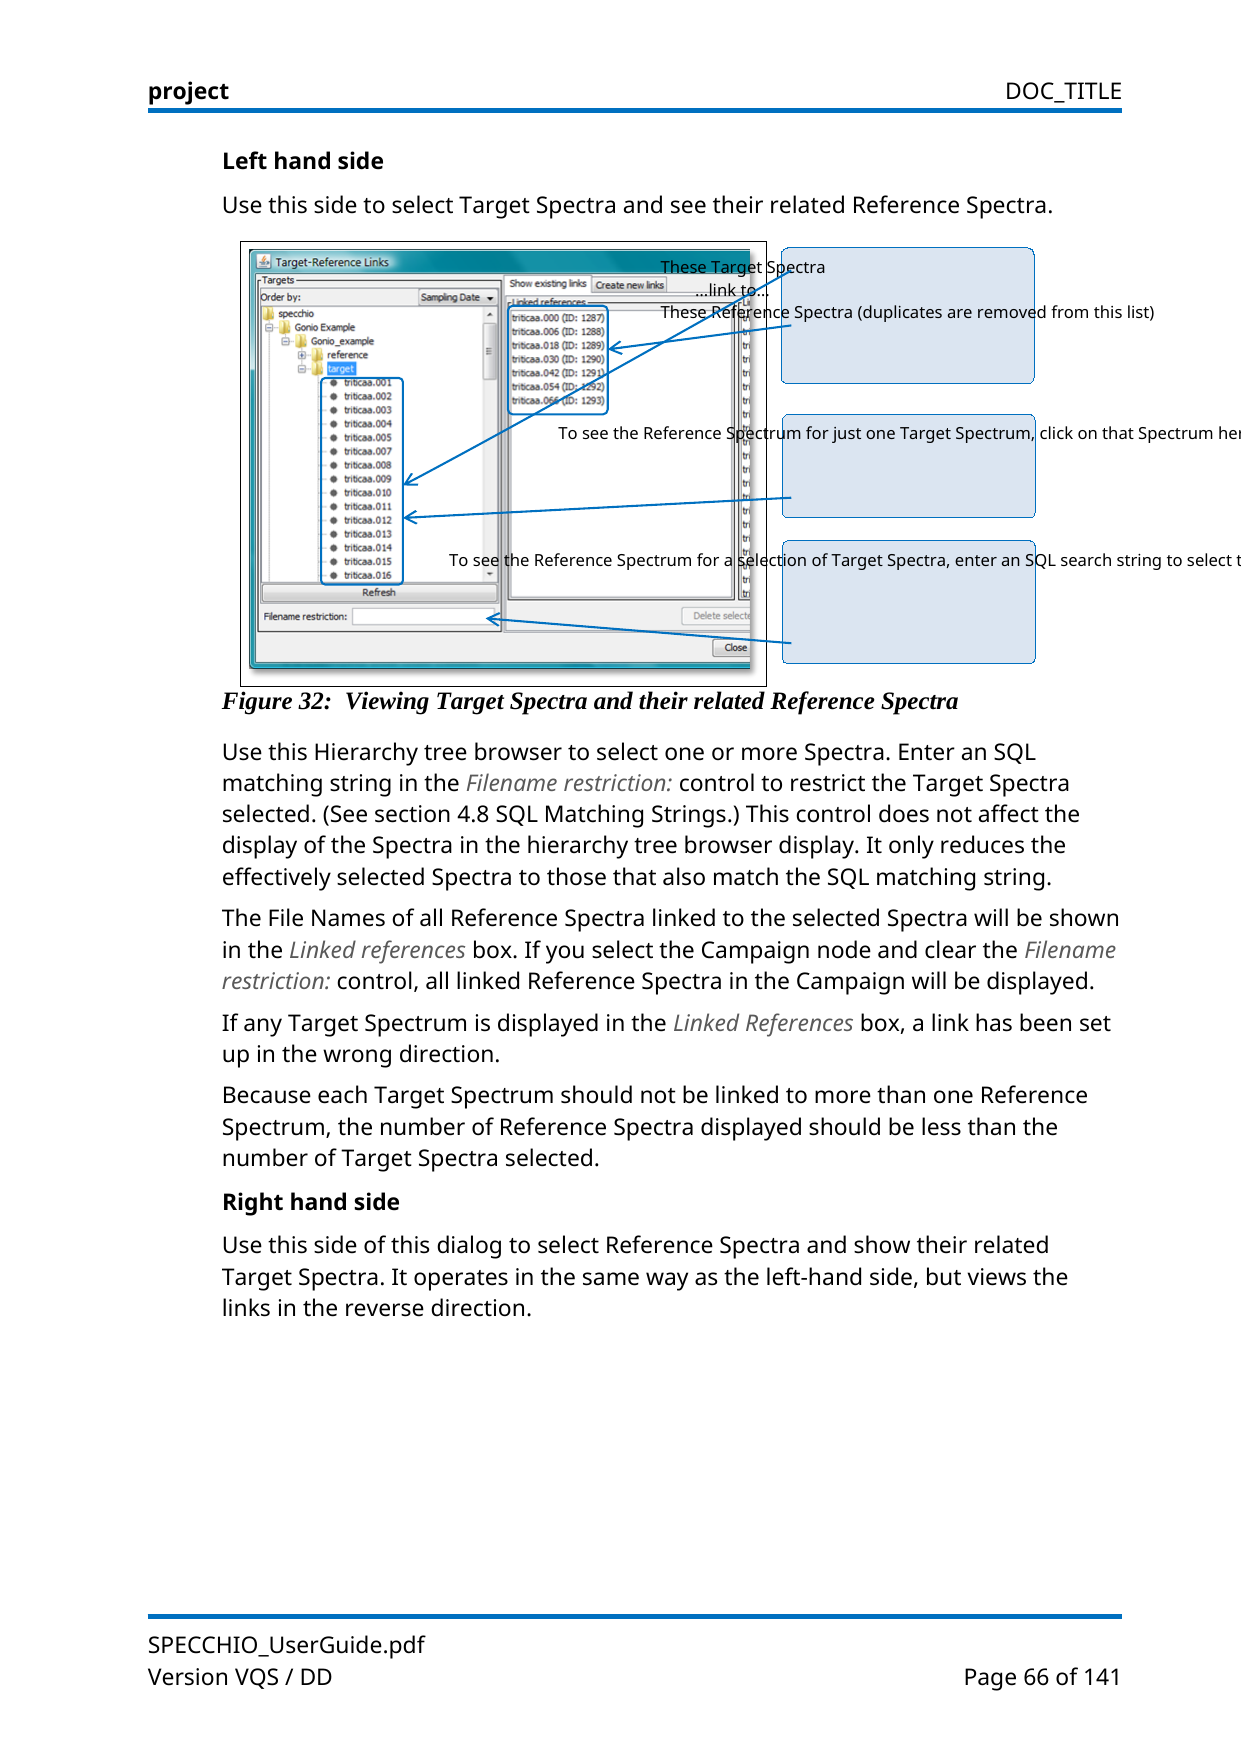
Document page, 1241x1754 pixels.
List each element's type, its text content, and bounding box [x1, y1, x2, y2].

picture [241, 242, 766, 686]
text If any Target Spectrum is displayed in the Linked References box, a link has been set up in the wrong direction. [222, 1007, 1122, 1069]
text Use this side of this dialog to select Reference Spectra and show their related Target Spectra. It operates in the same way as the left-hand side, but views the links in the reverse direction. [222, 1229, 1122, 1323]
text Figure 32: Viewing Target Spectra and their related Reference Spectra [222, 686, 1122, 715]
text Because each Target Spectrum should not be linked to more than one Reference Spectrum, the number of Reference Spectra displayed should be less than the number of Target Spectra selected. [222, 1079, 1122, 1173]
picture [674, 287, 766, 339]
subtitle Left hand side [222, 145, 1122, 176]
picture [541, 377, 606, 413]
picture [404, 330, 766, 516]
picture [609, 345, 654, 371]
text Use this Hierarchy tree browser to select one or more Spectra. Enter an SQL matching string in the Filename restriction: control to restrict the Target Spectra selected. (See section 4.8 SQL Matching Strings.) This control does not affect the display of the Spectra in the hierarchy tree browser display. It only reduces the effectively selected Spectra to those that also match the SQL matching string. [222, 736, 1122, 892]
subtitle Right hand side [222, 1186, 1122, 1217]
text The File Names of all Reference Spectra linked to the selected Spectra will be shown in the Linked references box. If you select the Campaign node and clear the Filename restriction: control, all linked Reference Spectra in the Campaign will be displayed. [222, 902, 1122, 996]
picture [509, 307, 606, 413]
picture [323, 380, 401, 583]
text Use this side to select Target Spectra and see their related Reference Spectra. [222, 189, 1122, 220]
